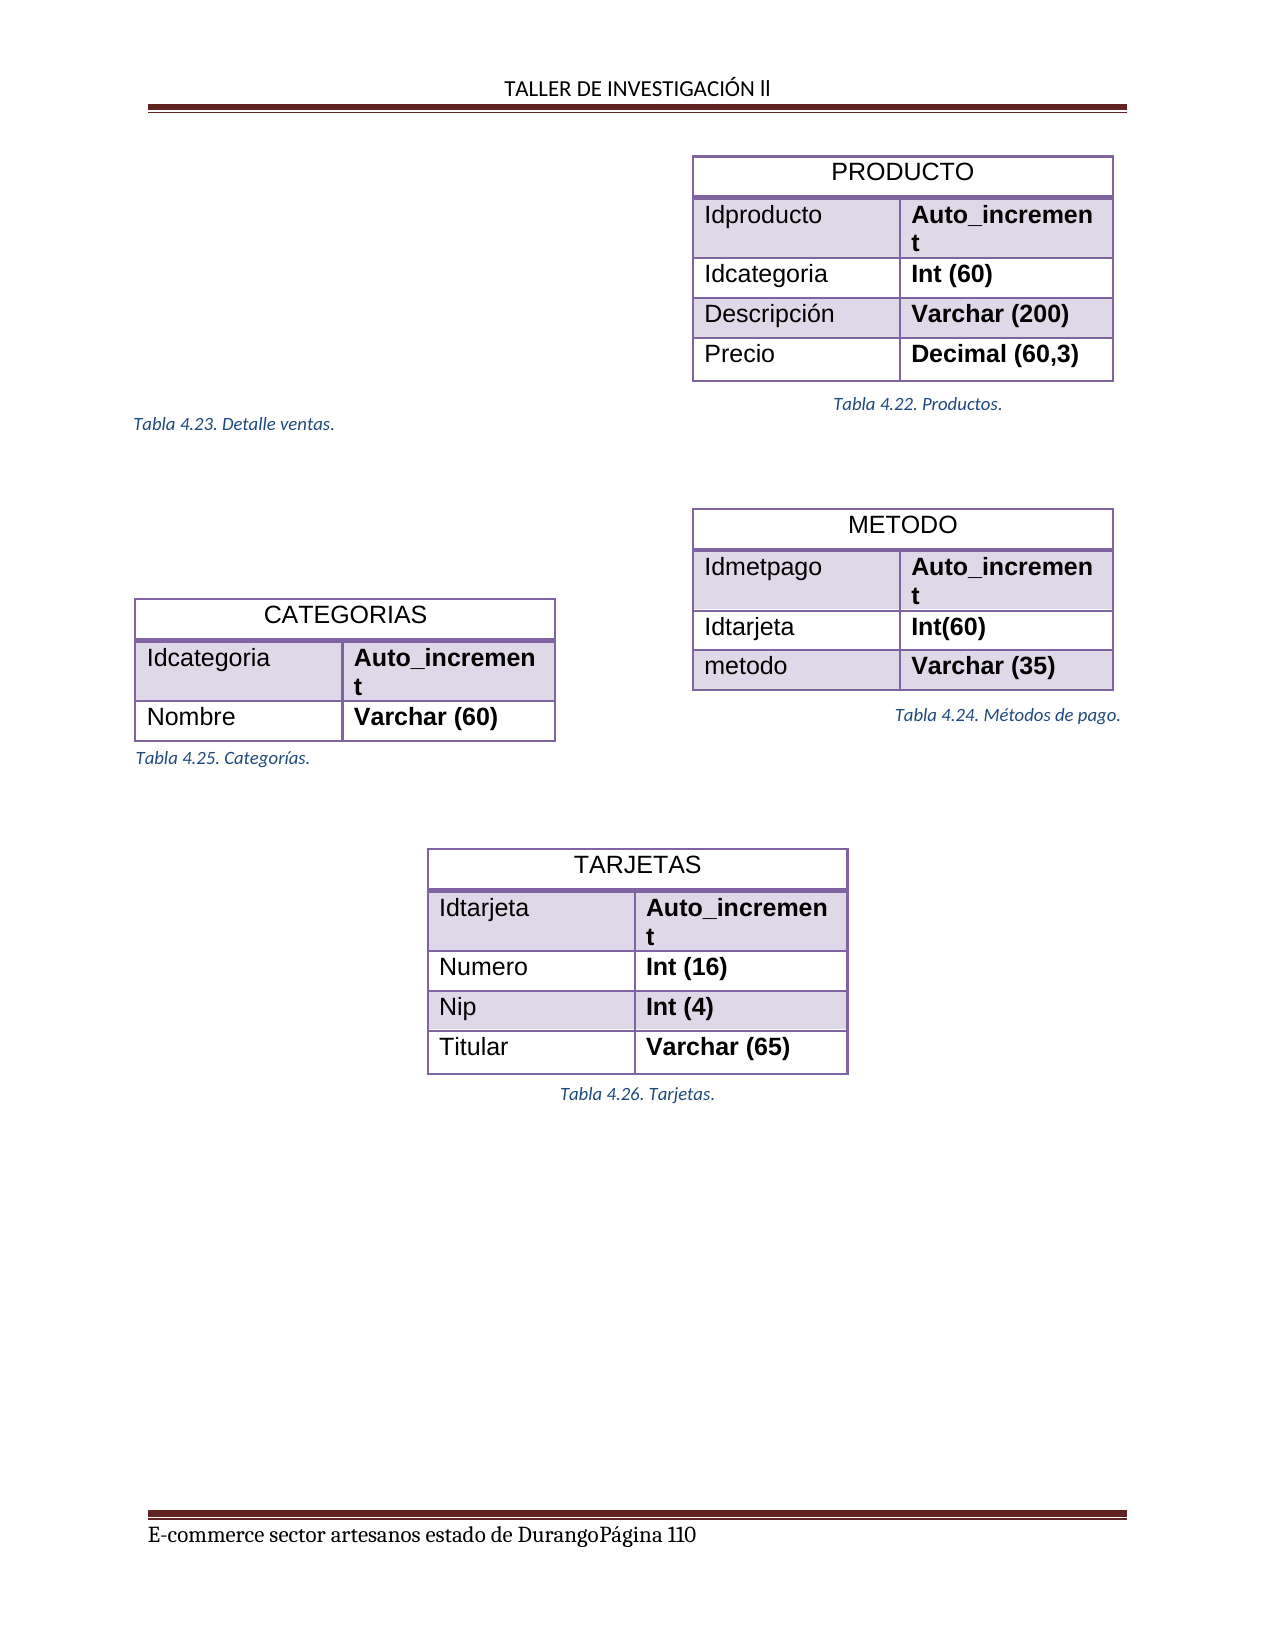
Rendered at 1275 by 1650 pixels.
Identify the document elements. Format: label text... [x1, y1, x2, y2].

table_cell Int(60) [901, 612, 1112, 649]
table_cell metodo [694, 651, 899, 689]
table_cell Int (60) [901, 259, 1112, 297]
table_cell Idcategoria [694, 259, 899, 297]
table_cell Auto_increment [901, 552, 1112, 609]
table_header METODO [694, 510, 1112, 547]
table_cell Varchar (200) [901, 299, 1112, 337]
table_cell Nombre [136, 702, 341, 740]
table_cell Precio [694, 339, 899, 379]
table_cell Int (4) [636, 992, 846, 1029]
table_cell Varchar (65) [636, 1032, 846, 1072]
table_cell Auto_increment [344, 643, 554, 700]
table_cell Idtarjeta [429, 893, 634, 950]
table_header TARJETAS [429, 850, 846, 888]
table_cell Auto_increment [636, 893, 846, 950]
table_cell Idproducto [694, 200, 899, 257]
text Tabla 4.21. Métodos de pago. [894, 703, 1121, 726]
table_cell Numero [429, 952, 634, 990]
table_cell Titular [429, 1032, 634, 1072]
table_cell Varchar (60) [344, 702, 554, 740]
table_cell Int (16) [636, 952, 846, 990]
table_cell Varchar (35) [901, 651, 1112, 689]
table_cell Auto_increment [901, 200, 1112, 257]
text Tabla 4.19. Productos. [833, 392, 1003, 415]
table_header CATEGORIAS [136, 600, 554, 638]
text Tabla 4.20. Detalle ventas. [133, 412, 335, 435]
table_header PRODUCTO [694, 158, 1112, 195]
table_cell Idcategoria [136, 643, 341, 700]
table_cell Descripción [694, 299, 899, 337]
table_cell Idtarjeta [694, 612, 899, 649]
table_cell Idmetpago [694, 552, 899, 609]
table_cell Decimal (60,3) [901, 339, 1112, 379]
text Tabla 4.23. Tarjetas. [560, 1082, 715, 1105]
text Tabla 4.22. Categorías. [135, 746, 311, 769]
table_cell Nip [429, 992, 634, 1029]
